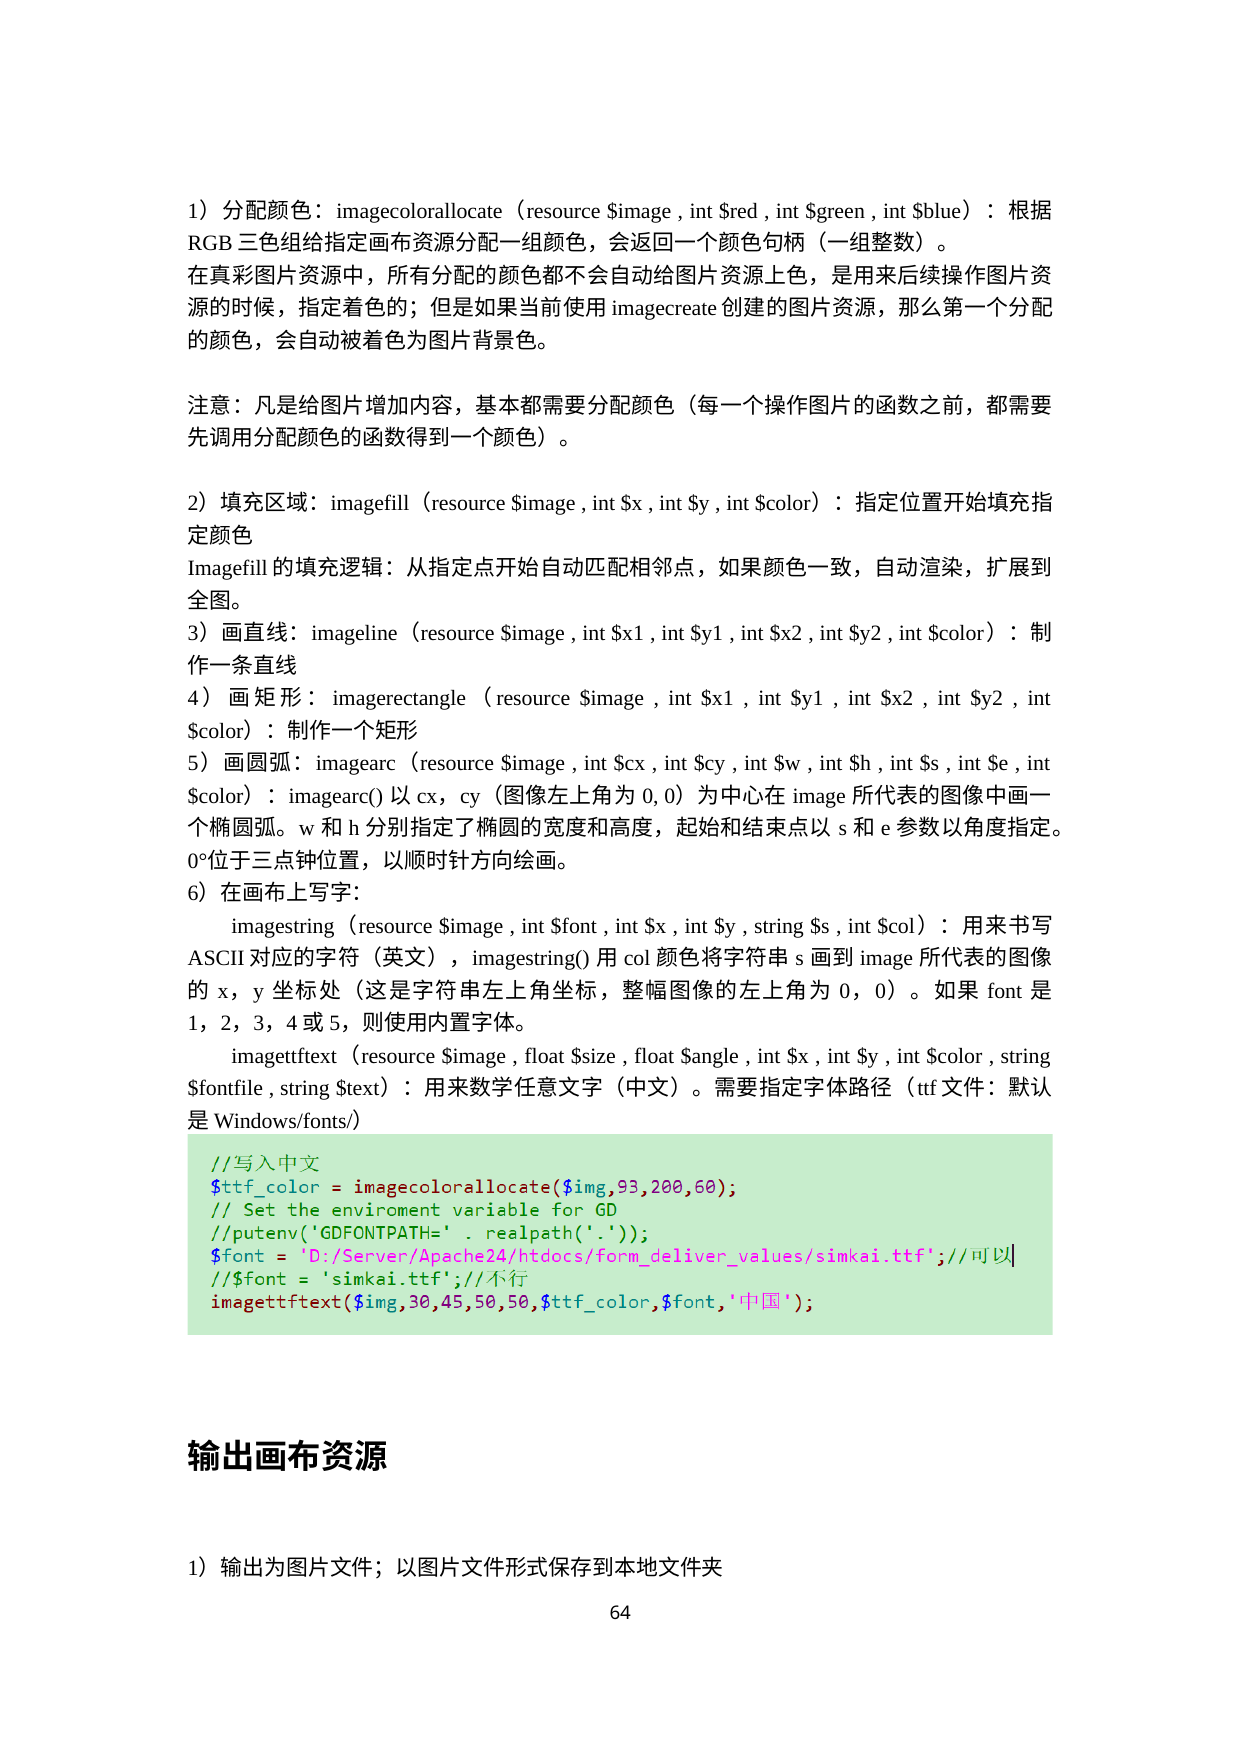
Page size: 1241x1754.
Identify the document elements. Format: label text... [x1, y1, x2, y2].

text Imagefill的填充逻辑：从指定点开始自动匹配相邻点，如果颜色一致，自动渲染，扩展到全图。 [187, 550, 1053, 615]
text imagestring（resource $image , int $font , int $x , int $y , string $s , int $col）：用来书写ASCII对应的字符（英文），imagestring() 用 col 颜色将字符串 s 画到 image 所代表的图像的 x，y 坐标处（这是字符串左上角坐标，整幅图像的左上角为 0，0）。如果 font 是 1，2，3，4 或 5，则使用内置字体。 [187, 907, 1053, 1037]
text 在真彩图片资源中，所有分配的颜色都不会自动给图片资源上色，是用来后续操作图片资源的时候，指定着色的；但是如果当前使用imagecreate创建的图片资源，那么第一个分配的颜色，会自动被着色为图片背景色。 [187, 257, 1053, 355]
text 5）画圆弧：imagearc（resource $image , int $cx , int $cy , int $w , int $h , int $s , int $e , int $color）：imagearc() 以 cx，cy（图像左上角为 0, 0）为中心在 image 所代表的图像中画一个椭圆弧。w 和 h 分别指定了椭圆的宽度和高度，起始和结束点以 s 和 e 参数以角度指定。0°位于三点钟位置，以顺时针方向绘画。 [187, 745, 1053, 875]
text 2）填充区域：imagefill（resource $image , int $x , int $y , int $color）：指定位置开始填充指定颜色 [187, 485, 1053, 550]
picture [187, 1134, 1053, 1335]
text 6）在画布上写字： [187, 875, 1053, 907]
text 3）画直线：imageline（resource $image , int $x1 , int $y1 , int $x2 , int $y2 , int $color）：制作一条直线 [187, 615, 1053, 680]
text 4）画矩形：imagerectangle（resource $image , int $x1 , int $y1 , int $x2 , int $y2 , int $color）：制作一个矩形 [187, 680, 1053, 745]
text 注意：凡是给图片增加内容，基本都需要分配颜色（每一个操作图片的函数之前，都需要先调用分配颜色的函数得到一个颜色）。 [187, 387, 1053, 452]
text 1）分配颜色：imagecolorallocate（resource $image , int $red , int $green , int $blue）：根据RGB三色组给指定画布资源分配一组颜色，会返回一个颜色句柄（一组整数）。 [187, 192, 1053, 257]
text imagettftext（resource $image , float $size , float $angle , int $x , int $y , int $color , string $fontfile , string $text）：用来数学任意文字（中文）。需要指定字体路径（ttf文件：默认是Windows/fonts/） [187, 1037, 1053, 1134]
subtitle 输出画布资源 [187, 1422, 1053, 1487]
text 1）输出为图片文件；以图片文件形式保存到本地文件夹 [187, 1549, 1053, 1582]
